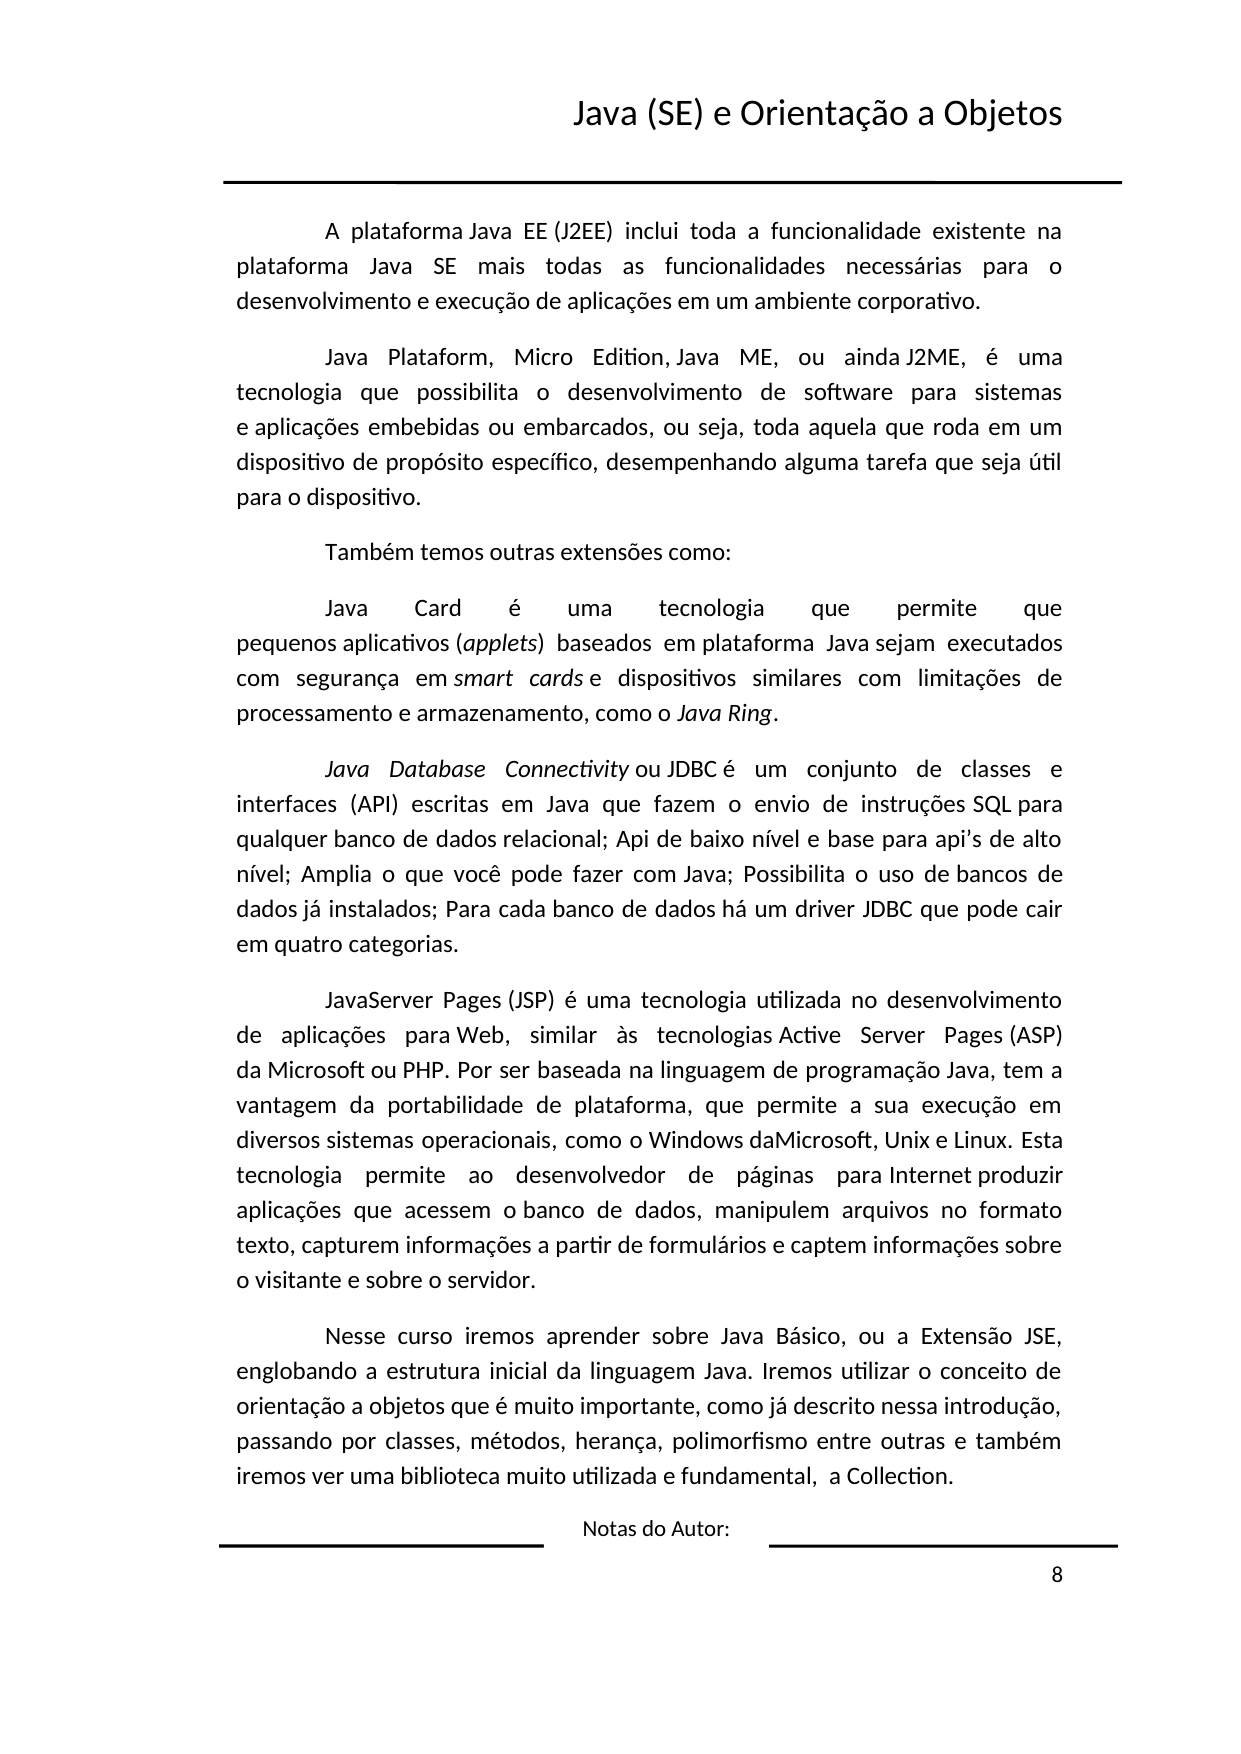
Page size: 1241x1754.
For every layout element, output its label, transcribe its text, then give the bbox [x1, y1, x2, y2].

text A plataforma Java EE (J2EE) inclui toda a funcionalidade existente na plataforma Java SE mais todas as funcionalidades necessárias para o desenvolvimento e execução de aplicações em um ambiente corporativo. [236, 215, 1063, 315]
text Java Plataform, Micro Edition, Java ME, ou ainda J2ME, é uma tecnologia que possibilita o desenvolvimento de software para sistemas e aplicações embebidas ou embarcados, ou seja, toda aquela que roda em um dispositivo de propósito específico, desempenhando alguma tarefa que seja útil para o dispositivo. [236, 341, 1063, 511]
text Nesse curso iremos aprender sobre Java Básico, ou a Extensão JSE, englobando a estrutura inicial da linguagem Java. Iremos utilizar o conceito de orientação a objetos que é muito importante, como já descrito nessa introdução, passando por classes, métodos, herança, polimorfismo entre outras e também iremos ver uma biblioteca muito utilizada e fundamental, a Collection. [236, 1320, 1063, 1490]
text Java Card é uma tecnologia que permite que pequenos aplicativos (applets) baseados em plataforma Java sejam executados com segurança em smart cards e dispositivos similares com limitações de processamento e armazenamento, como o Java Ring. [236, 592, 1063, 728]
text Java Database Connectivity ou JDBC é um conjunto de classes e interfaces (API) escritas em Java que fazem o envio de instruções SQL para qualquer banco de dados relacional; Api de baixo nível e base para api’s de alto nível; Amplia o que você pode fazer com Java; Possibilita o uso de bancos de dados já instalados; Para cada banco de dados há um driver JDBC que pode cair em quatro categorias. [236, 753, 1063, 959]
text JavaServer Pages (JSP) é uma tecnologia utilizada no desenvolvimento de aplicações para Web, similar às tecnologias Active Server Pages (ASP) da Microsoft ou PHP. Por ser baseada na linguagem de programação Java, tem a vantagem da portabilidade de plataforma, que permite a sua execução em diversos sistemas operacionais, como o Windows daMicrosoft, Unix e Linux. Esta tecnologia permite ao desenvolvedor de páginas para Internet produzir aplicações que acessem o banco de dados, manipulem arquivos no formato texto, capturem informações a partir de formulários e captem informações sobre o visitante e sobre o servidor. [236, 984, 1063, 1294]
text Também temos outras extensões como: [236, 536, 1063, 567]
